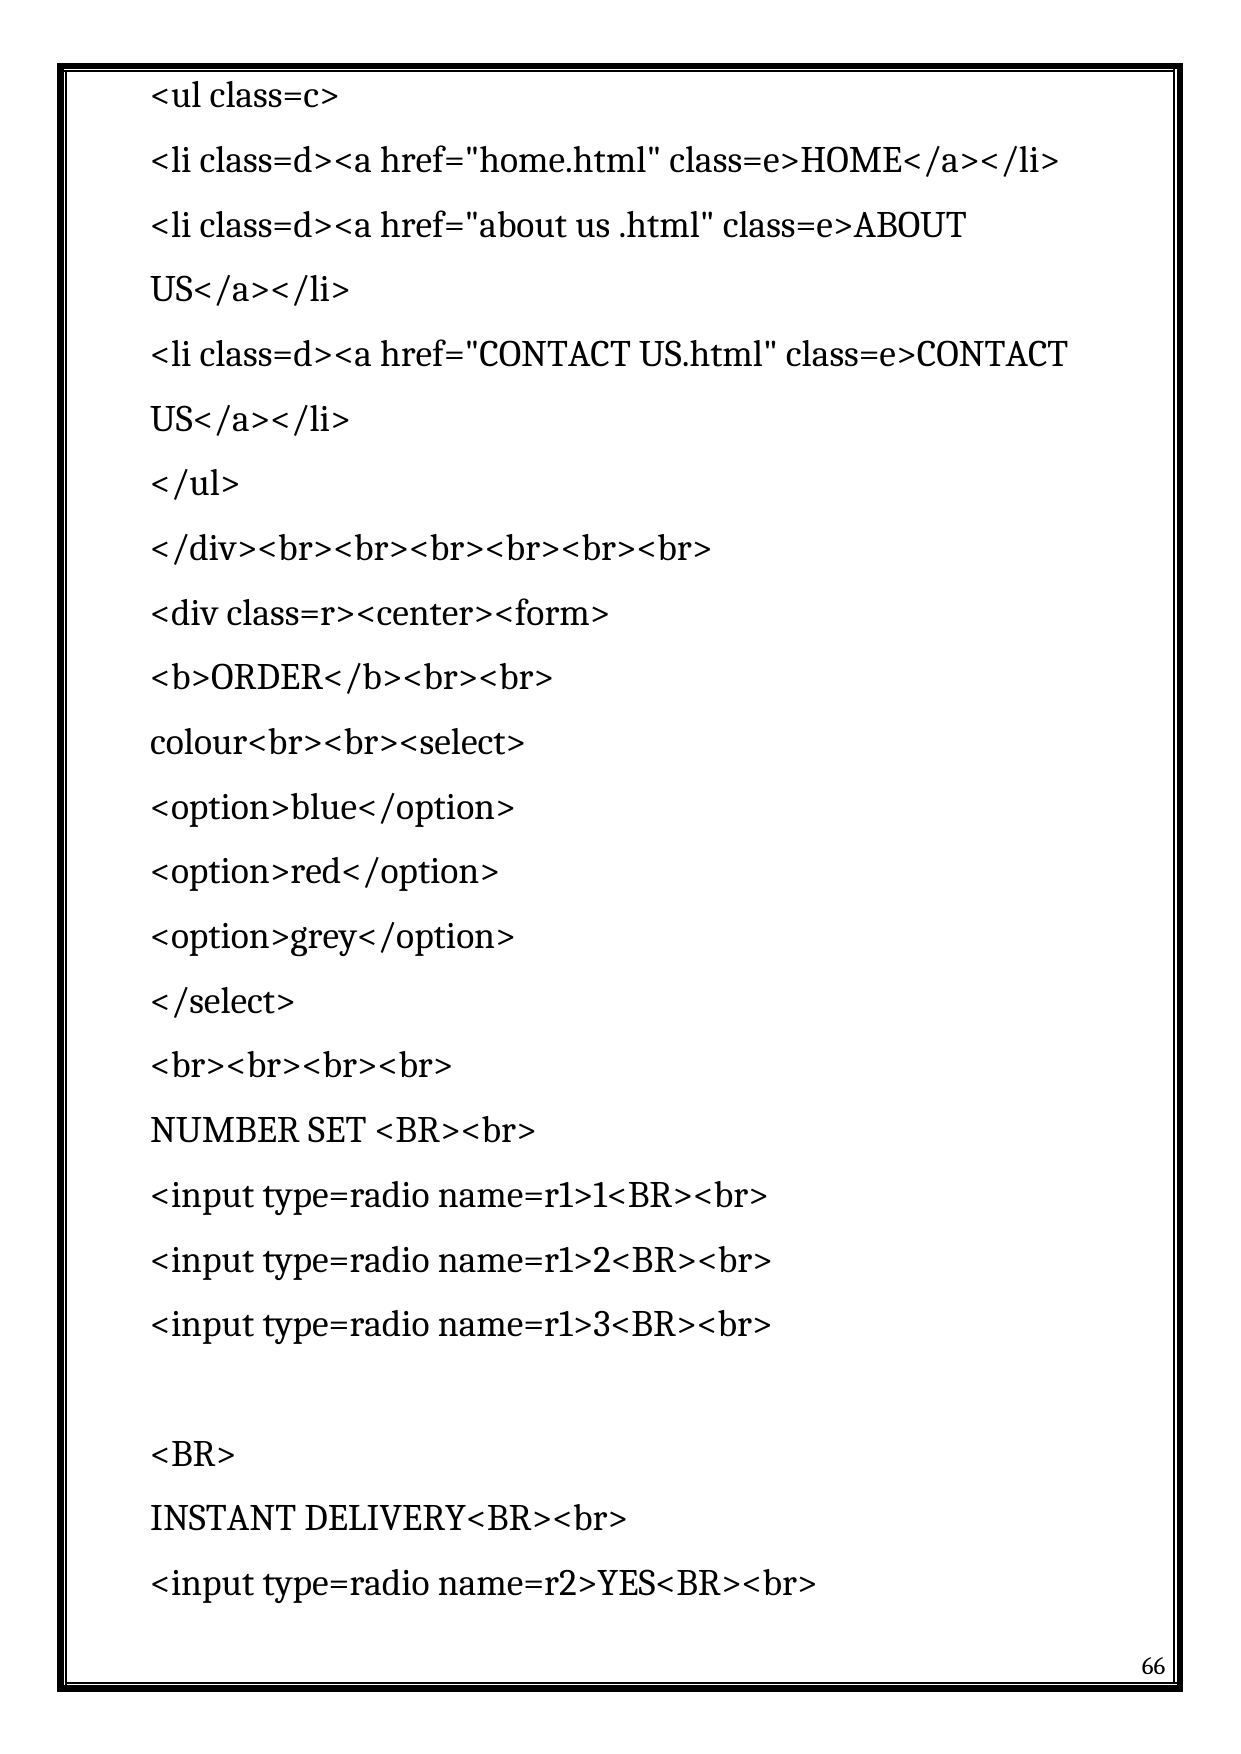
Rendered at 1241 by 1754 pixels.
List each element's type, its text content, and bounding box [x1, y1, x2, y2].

text <input type=radio name=r1>2<BR><br> [150, 1238, 1126, 1281]
text <option>grey</option> [150, 915, 1126, 958]
text colour<br><br><select> [150, 721, 1126, 764]
text <input type=radio name=r1>1<BR><br> [150, 1173, 1126, 1217]
text INSTANT DELIVERY<BR><br> [150, 1497, 1126, 1540]
text <option>blue</option> [150, 785, 1126, 828]
text <input type=radio name=r2>YES<BR><br> [150, 1562, 1126, 1605]
text <ul class=c> [150, 74, 1126, 117]
text <li class=d><a href="CONTACT US.html" class=e>CONTACT US</a></li> [150, 333, 1126, 440]
text <BR> [150, 1432, 1126, 1475]
text NUMBER SET <BR><br> [150, 1109, 1126, 1152]
text </ul> [150, 462, 1126, 505]
text <input type=radio name=r1>3<BR><br> [150, 1303, 1126, 1346]
text <li class=d><a href="home.html" class=e>HOME</a></li> [150, 138, 1126, 182]
text <div class=r><center><form> [150, 591, 1126, 634]
text <option>red</option> [150, 850, 1126, 893]
text <b>ORDER</b><br><br> [150, 656, 1126, 699]
text <br><br><br><br> [150, 1044, 1126, 1087]
text </select> [150, 979, 1126, 1023]
text <li class=d><a href="about us .html" class=e>ABOUT US</a></li> [150, 203, 1126, 311]
text </div><br><br><br><br><br><br> [150, 527, 1126, 570]
